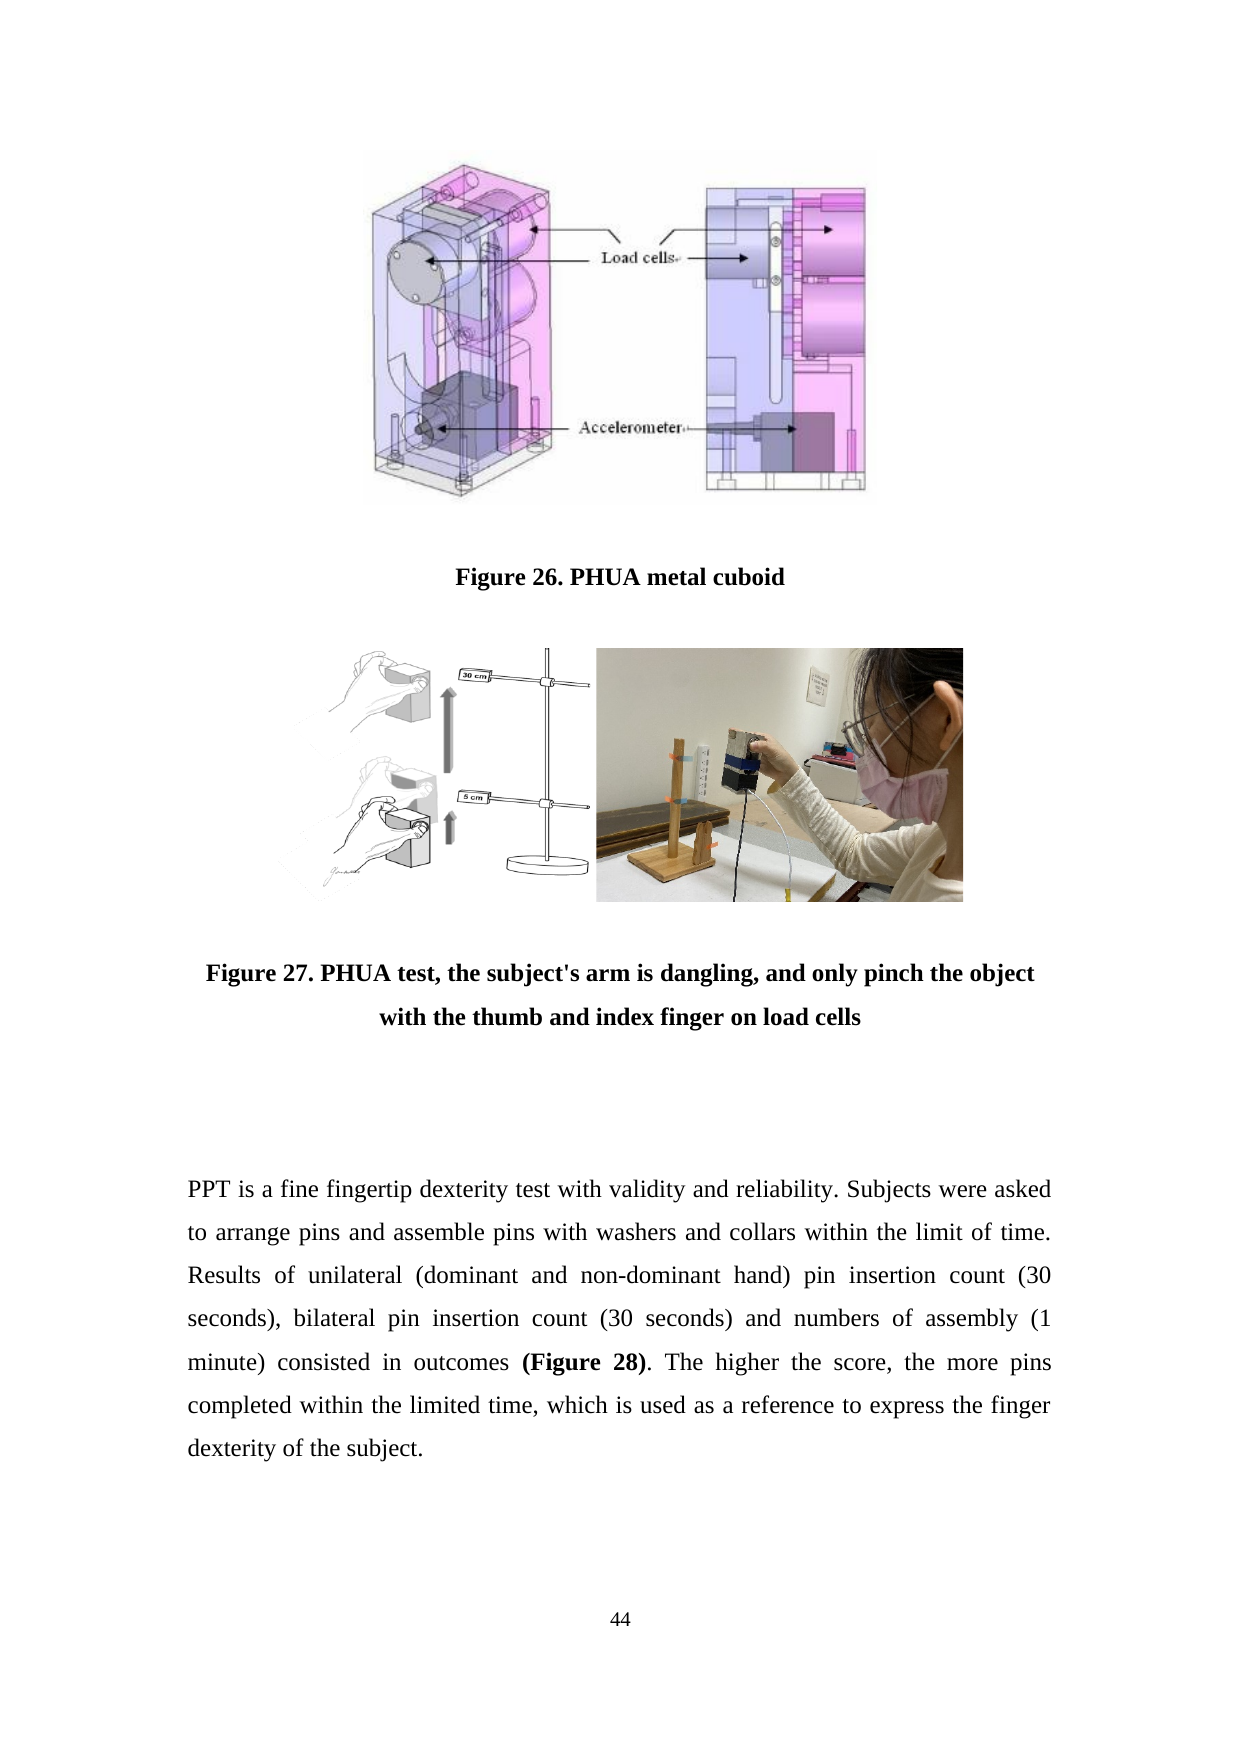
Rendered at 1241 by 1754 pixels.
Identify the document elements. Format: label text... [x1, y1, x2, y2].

text Figure 27. PHUA test, the subject's arm is dangling, and only pinch the object with the thumb and index finger on load cells [187, 958, 1053, 1030]
picture [596, 648, 964, 902]
picture [363, 150, 878, 505]
text Figure 26. PHUA metal cuboid [187, 562, 1053, 591]
text PPT is a fine fingertip dexterity test with validity and reliability. Subjects were asked to arrange pins and assemble pins with washers and collars within the limit of time. Results of unilateral (dominant and non-dominant hand) pin insertion count (30 seconds), bilateral pin insertion count (30 seconds) and numbers of assembly (1 minute) consisted in outcomes (Figure 28). The higher the score, the more pins completed within the limited time, which is used as a reference to express the finger dexterity of the subject. [187, 1174, 1053, 1462]
picture [277, 648, 590, 901]
